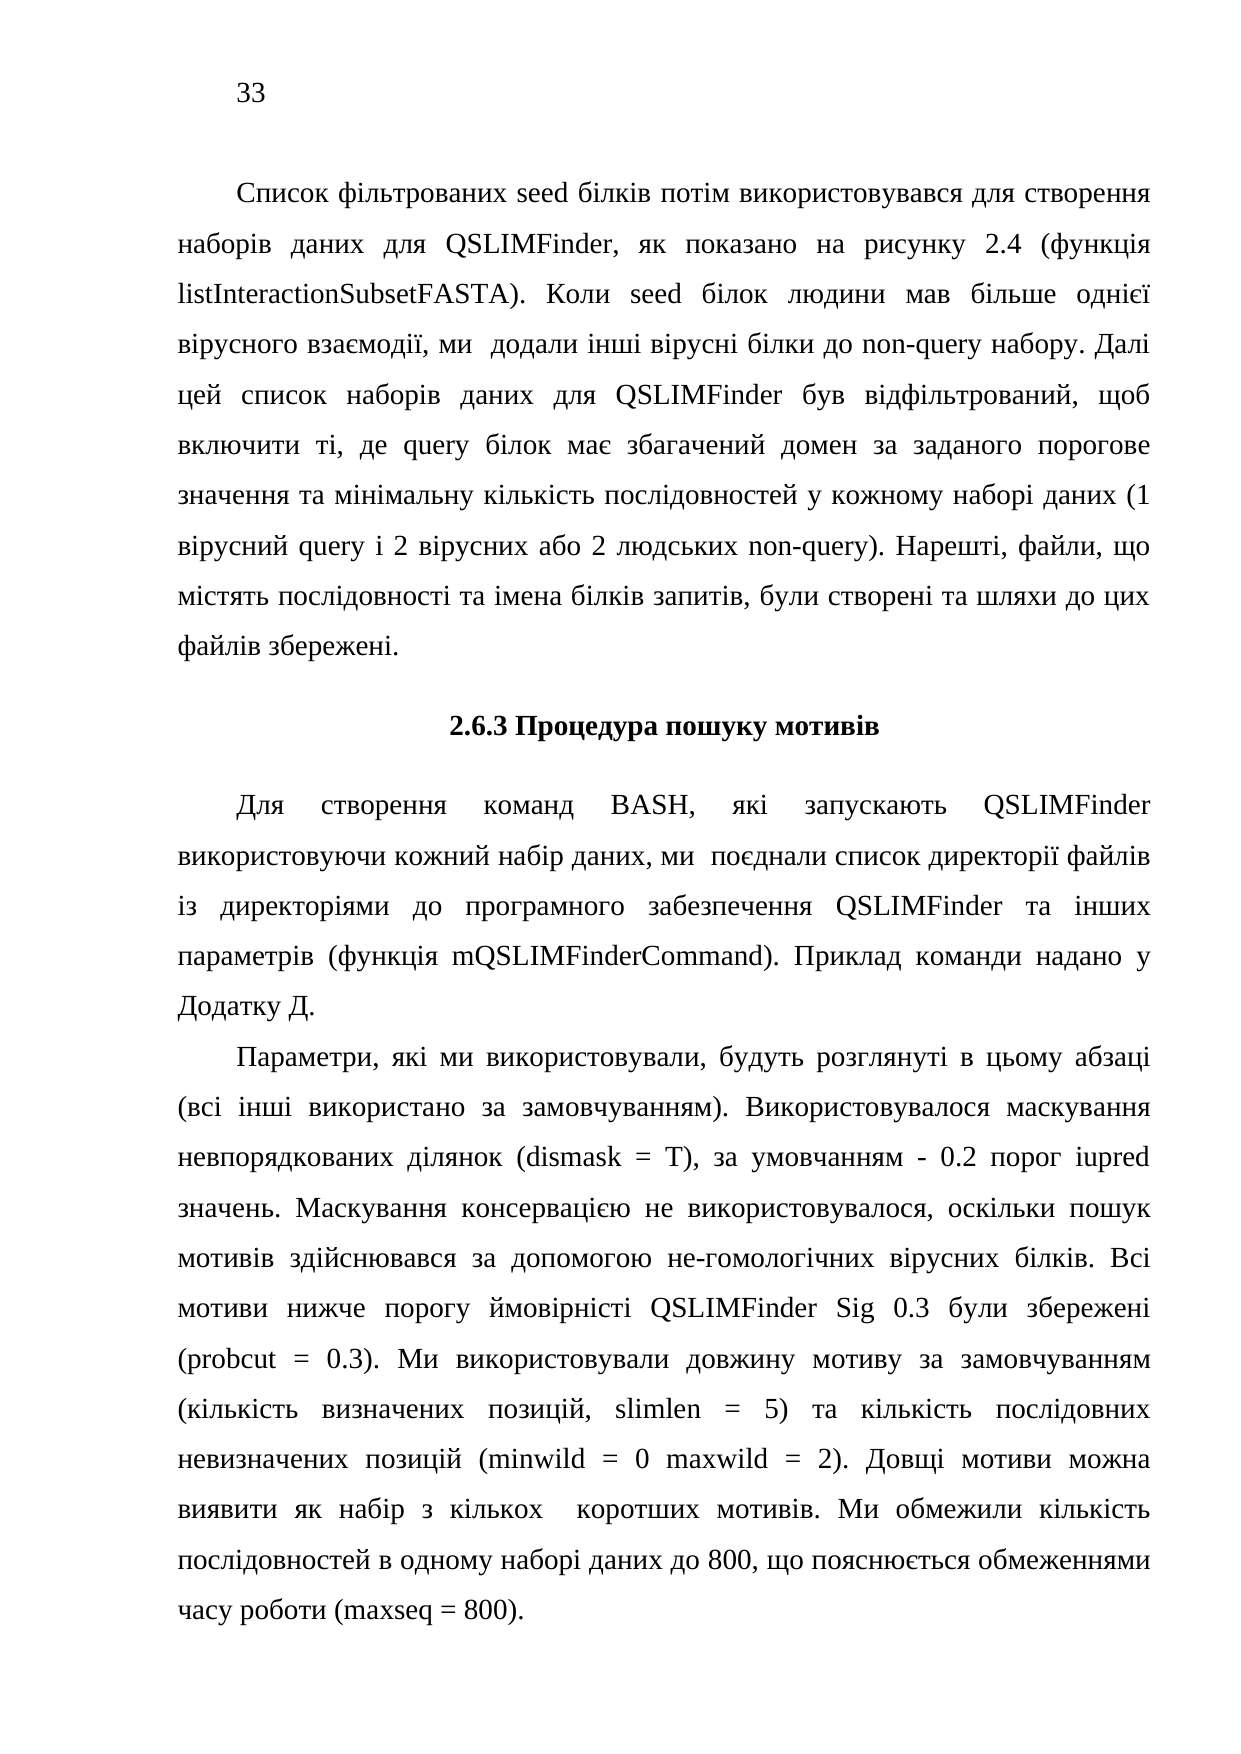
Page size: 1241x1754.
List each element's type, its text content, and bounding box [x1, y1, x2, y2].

text Список фільтрованих seed білків потім використовувався для створення наборів даних для QSLIMFinder, як показано на рисунку 2.4 (функція listInteractionSubsetFASTA). Коли seed білок людини мав більше однієї вірусного взаємодії, ми додали інші вірусні білки до non-query набору. Далі цей список наборів даних для QSLIMFinder був відфільтрований, щоб включити ті, де query білок має збагачений домен за заданого порогове значення та мінімальну кількість послідовностей у кожному наборі даних (1 вірусний query і 2 вірусних або 2 людських non-query). Нарешті, файли, що містять послідовності та імена білків запитів, були створені та шляхи до цих файлів збережені. [177, 176, 1152, 662]
text Параметри, які ми використовували, будуть розглянуті в цьому абзаці (всі інші використано за замовчуванням). Використовувалося маскування невпорядкованих ділянок (dismask = T), за умовчанням - 0.2 порог iupred значень. Маскування консервацією не використовувалося, оскільки пошук мотивів здійснювався за допомогою не-гомологічних вірусних білків. Всі мотиви нижче порогу ймовірністі QSLIMFinder Sig 0.3 були збережені (probcut = 0.3). Ми використовували довжину мотиву за замовчуванням (кількість визначених позицій, slimlen = 5) та кількість послідовних невизначених позицій (minwild = 0 maxwild = 2). Довщі мотиви можна виявити як набір з кількох коротших мотивів. Ми обмежили кількість послідовностей в одному наборі даних до 800, що пояснюється обмеженнями часу роботи (maxseq = 800). [177, 1039, 1152, 1626]
text Для створення команд BASH, які запускають QSLIMFinder використовуючи кожний набір даних, ми поєднали список директорії файлів із директоріями до програмного забезпечення QSLIMFinder та інших параметрів (функція mQSLIMFinderCommand). Приклад команди надано у Додатку Д. [177, 787, 1152, 1022]
subtitle 2.6.3 Процедура пошуку мотивів [177, 708, 1152, 741]
